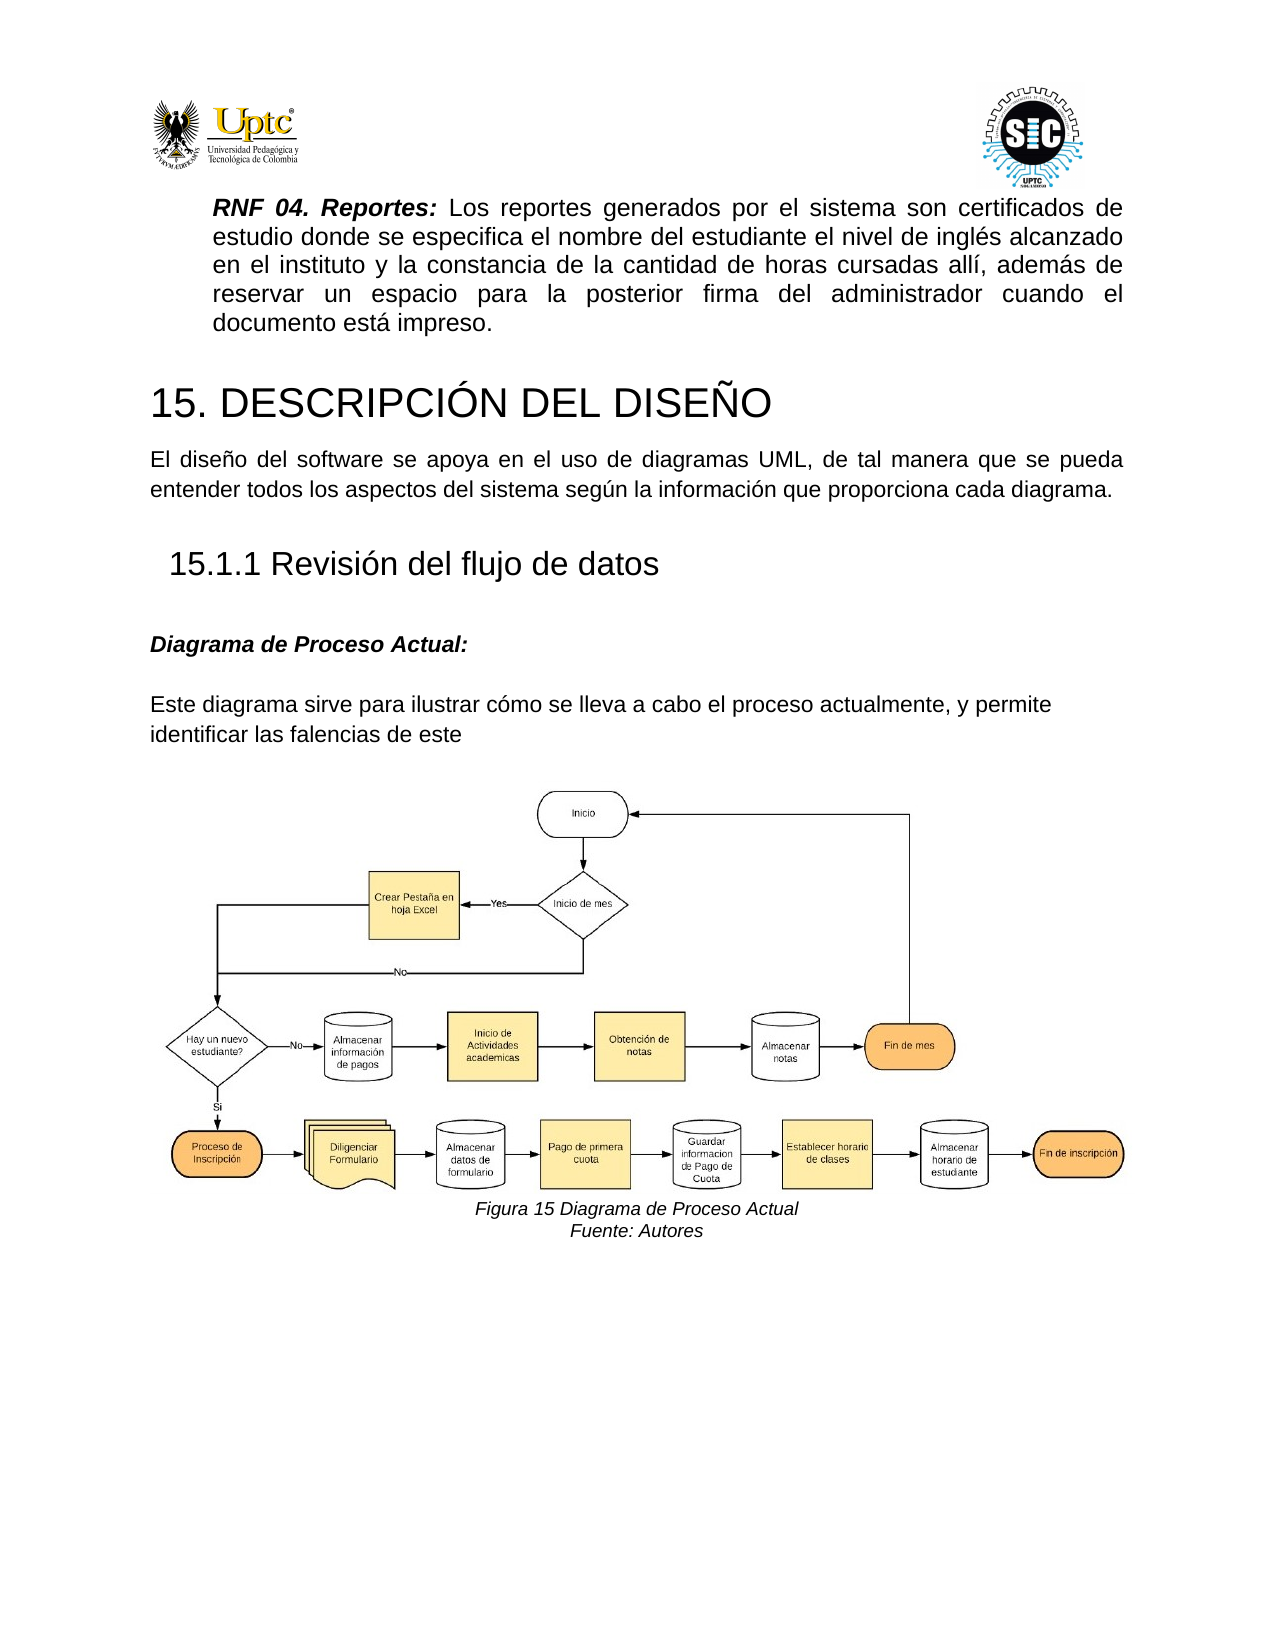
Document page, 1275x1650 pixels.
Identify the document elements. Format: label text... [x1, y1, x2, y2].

text Figura 15 Diagrama de Proceso Actual [150, 1198, 1125, 1219]
picture [976, 82, 1086, 189]
text El diseño del software se apoya en el uso de diagramas UML, de tal manera que se pueda entender todos los aspectos del sistema según la información que proporciona cada diagrama. [150, 446, 1125, 502]
subtitle 15.1.1 Revisión del flujo de datos [150, 544, 1125, 582]
text Fuente: Autores [150, 1219, 1125, 1241]
picture [150, 75, 301, 189]
text Diagrama de Proceso Actual: [150, 631, 1125, 657]
text Este diagrama sirve para ilustrar cómo se lleva a cabo el proceso actualmente, y permite identificar las falencias de este [150, 691, 1125, 748]
text RNF 04. Reportes: Los reportes generados por el sistema son certificados de estudio donde se especifica el nombre del estudiante el nivel de inglés alcanzado en el instituto y la constancia de la cantidad de horas cursadas allí, además de reservar un espacio para la posterior firma del administrador cuando el documento está impreso. [212, 193, 1125, 337]
subtitle 15. DESCRIPCIÓN DEL DISEÑO [150, 378, 1125, 426]
picture [150, 781, 1136, 1194]
